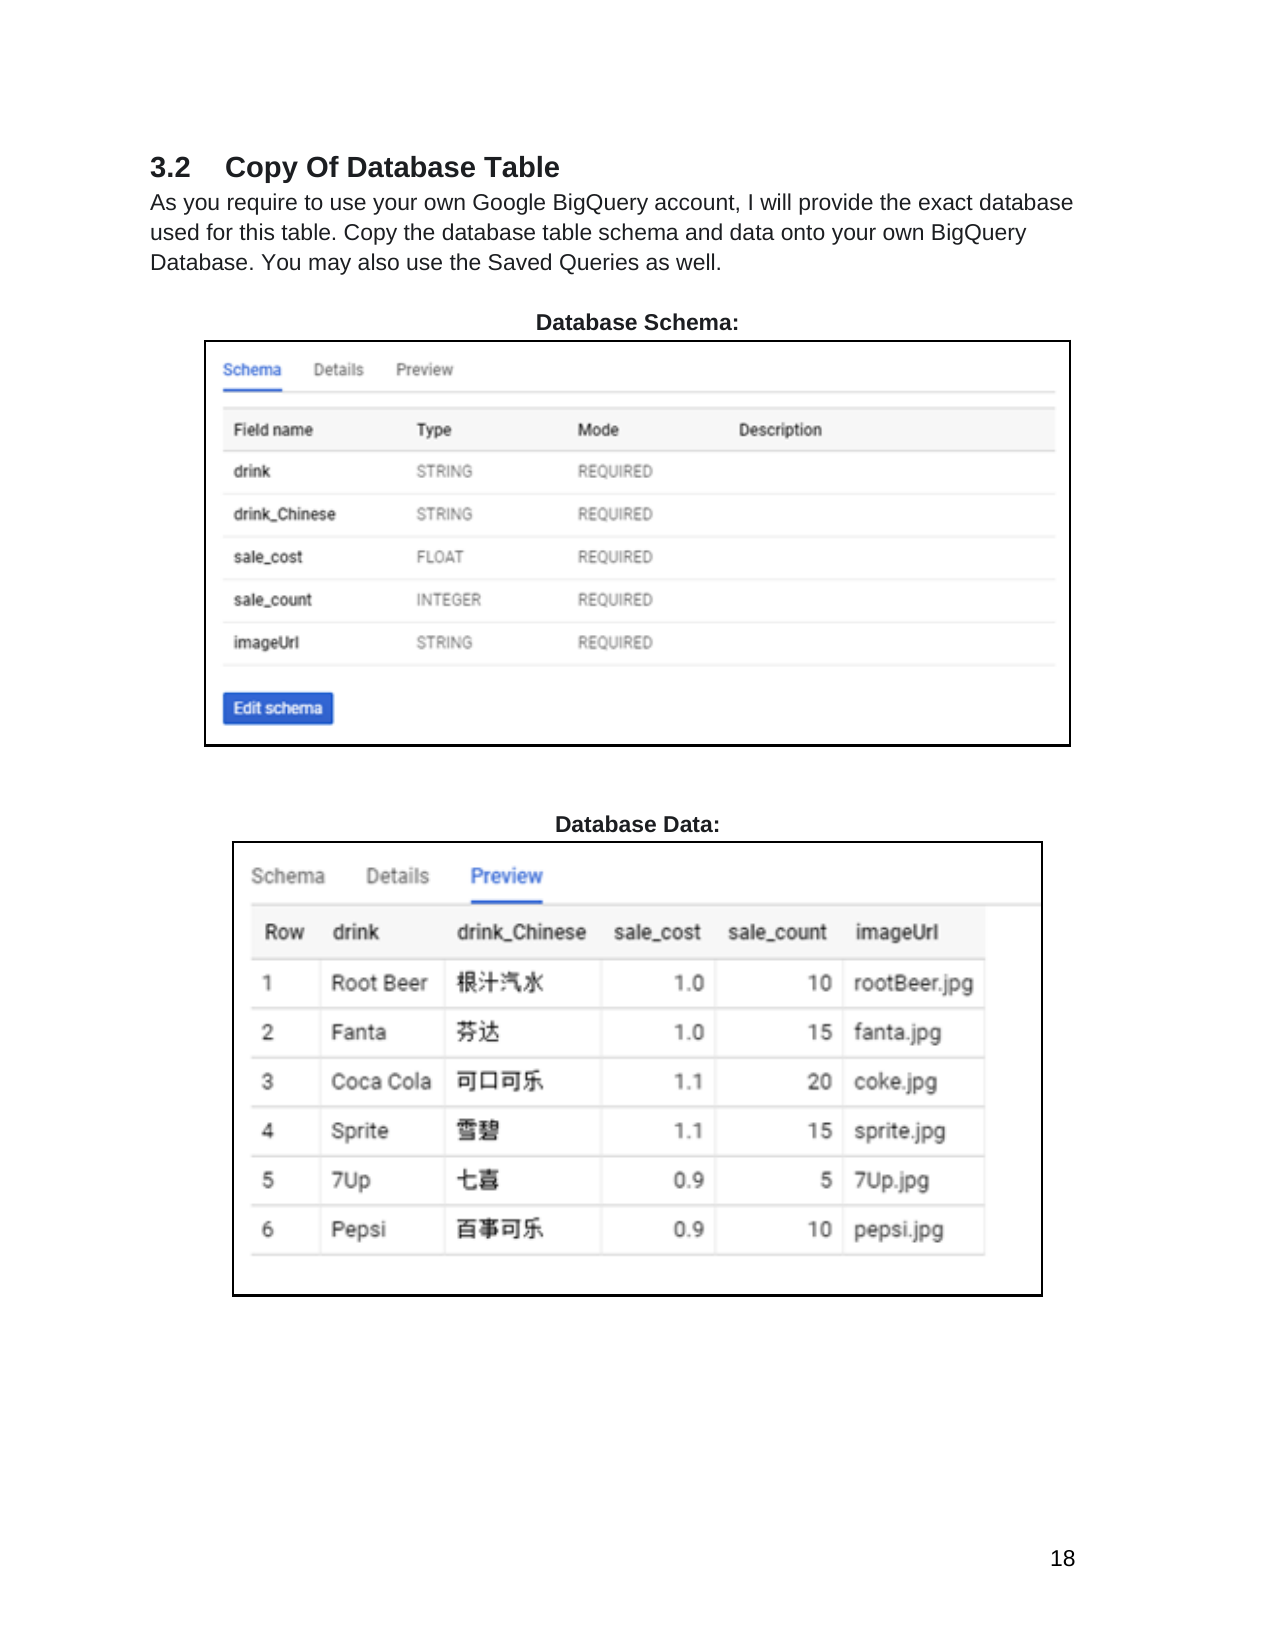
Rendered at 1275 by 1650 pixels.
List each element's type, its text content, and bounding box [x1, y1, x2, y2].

picture [206, 342, 1069, 744]
text 3.2 Copy Of Database Table [150, 150, 1125, 183]
text As you require to use your own Google BigQuery account, I will provide the exact database used for this table. Copy the database table schema and data onto your own BigQuery Database. You may also use the Saved Queries as well. [150, 188, 1125, 275]
text Database Schema: [150, 309, 1125, 336]
text Database Data: [150, 811, 1125, 837]
picture [234, 843, 1041, 1294]
